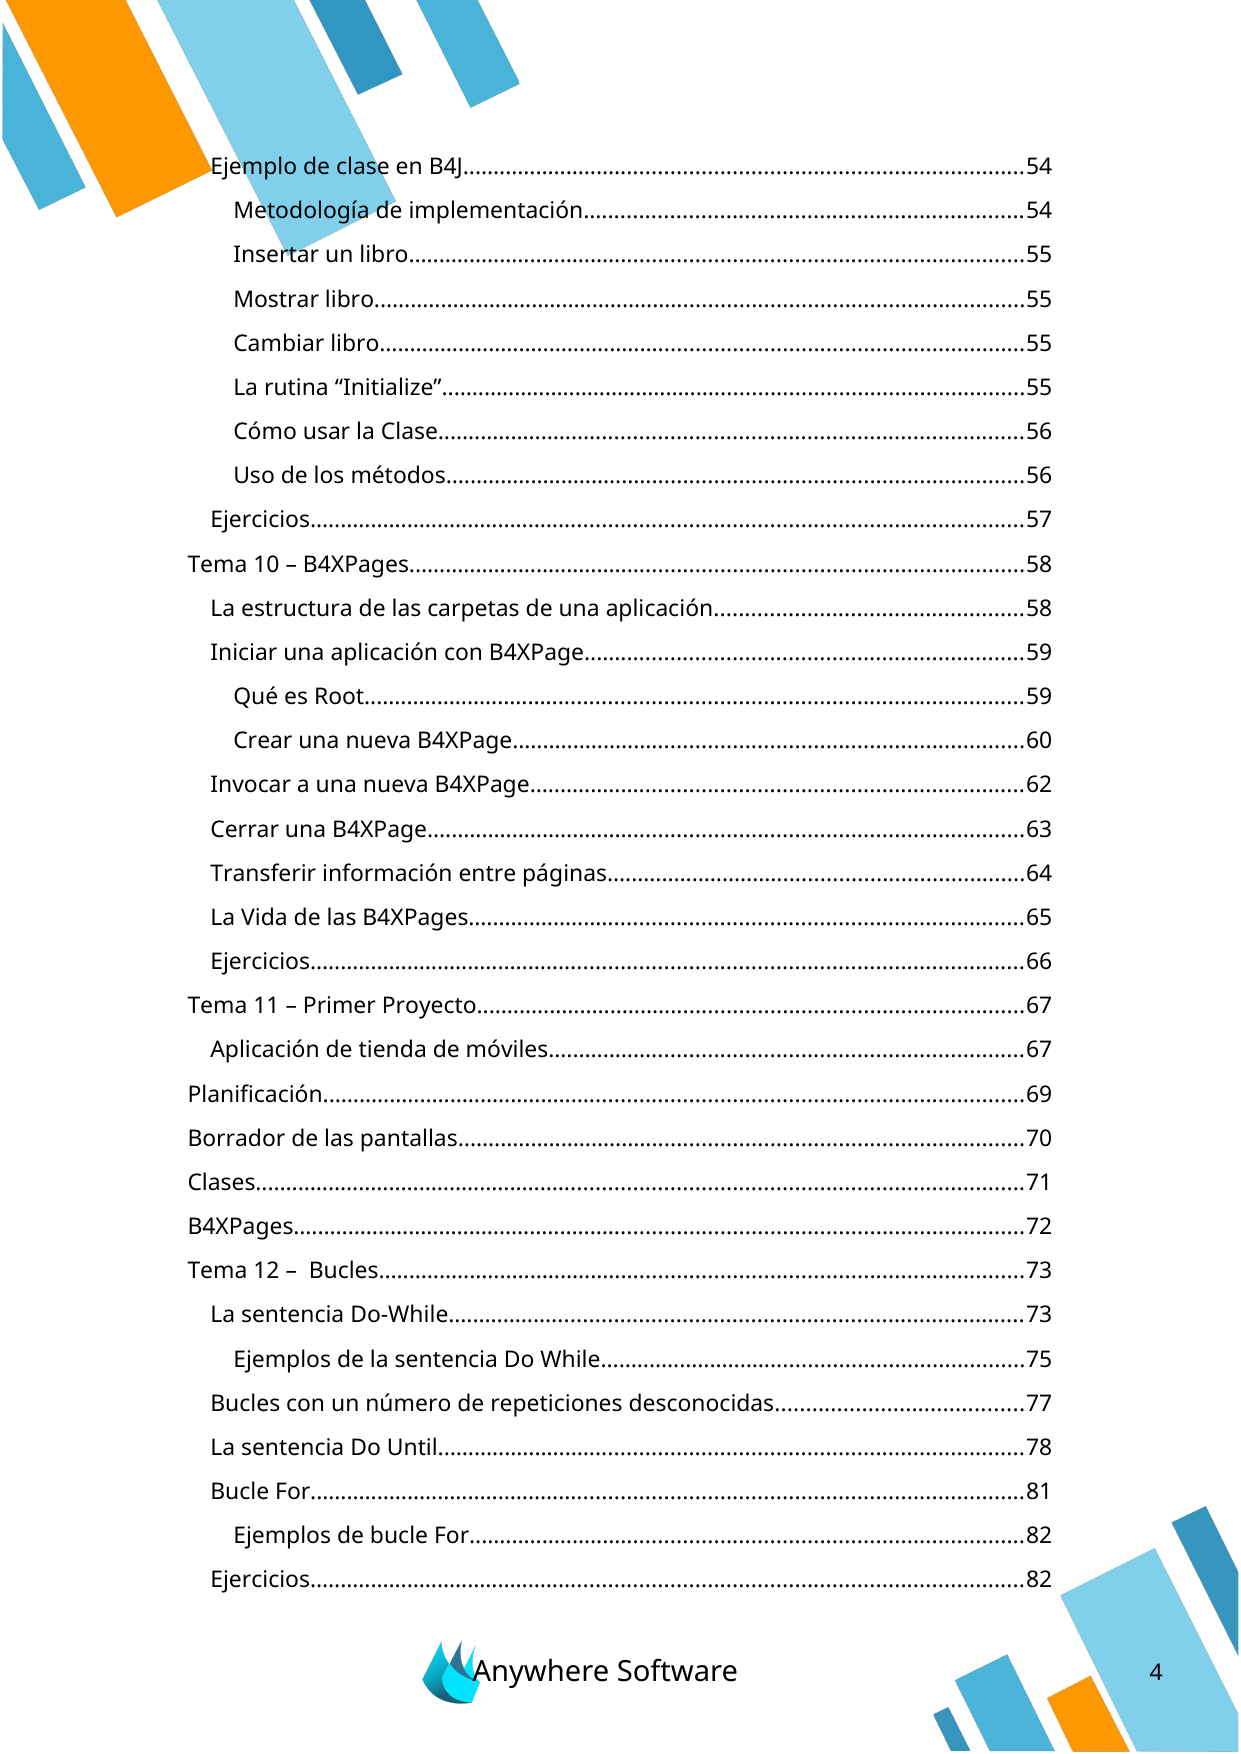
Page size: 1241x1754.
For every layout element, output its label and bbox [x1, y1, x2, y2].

picture [2, 0, 520, 256]
picture [422, 1640, 481, 1704]
picture [933, 1506, 1239, 1752]
picture [397, 251, 405, 256]
